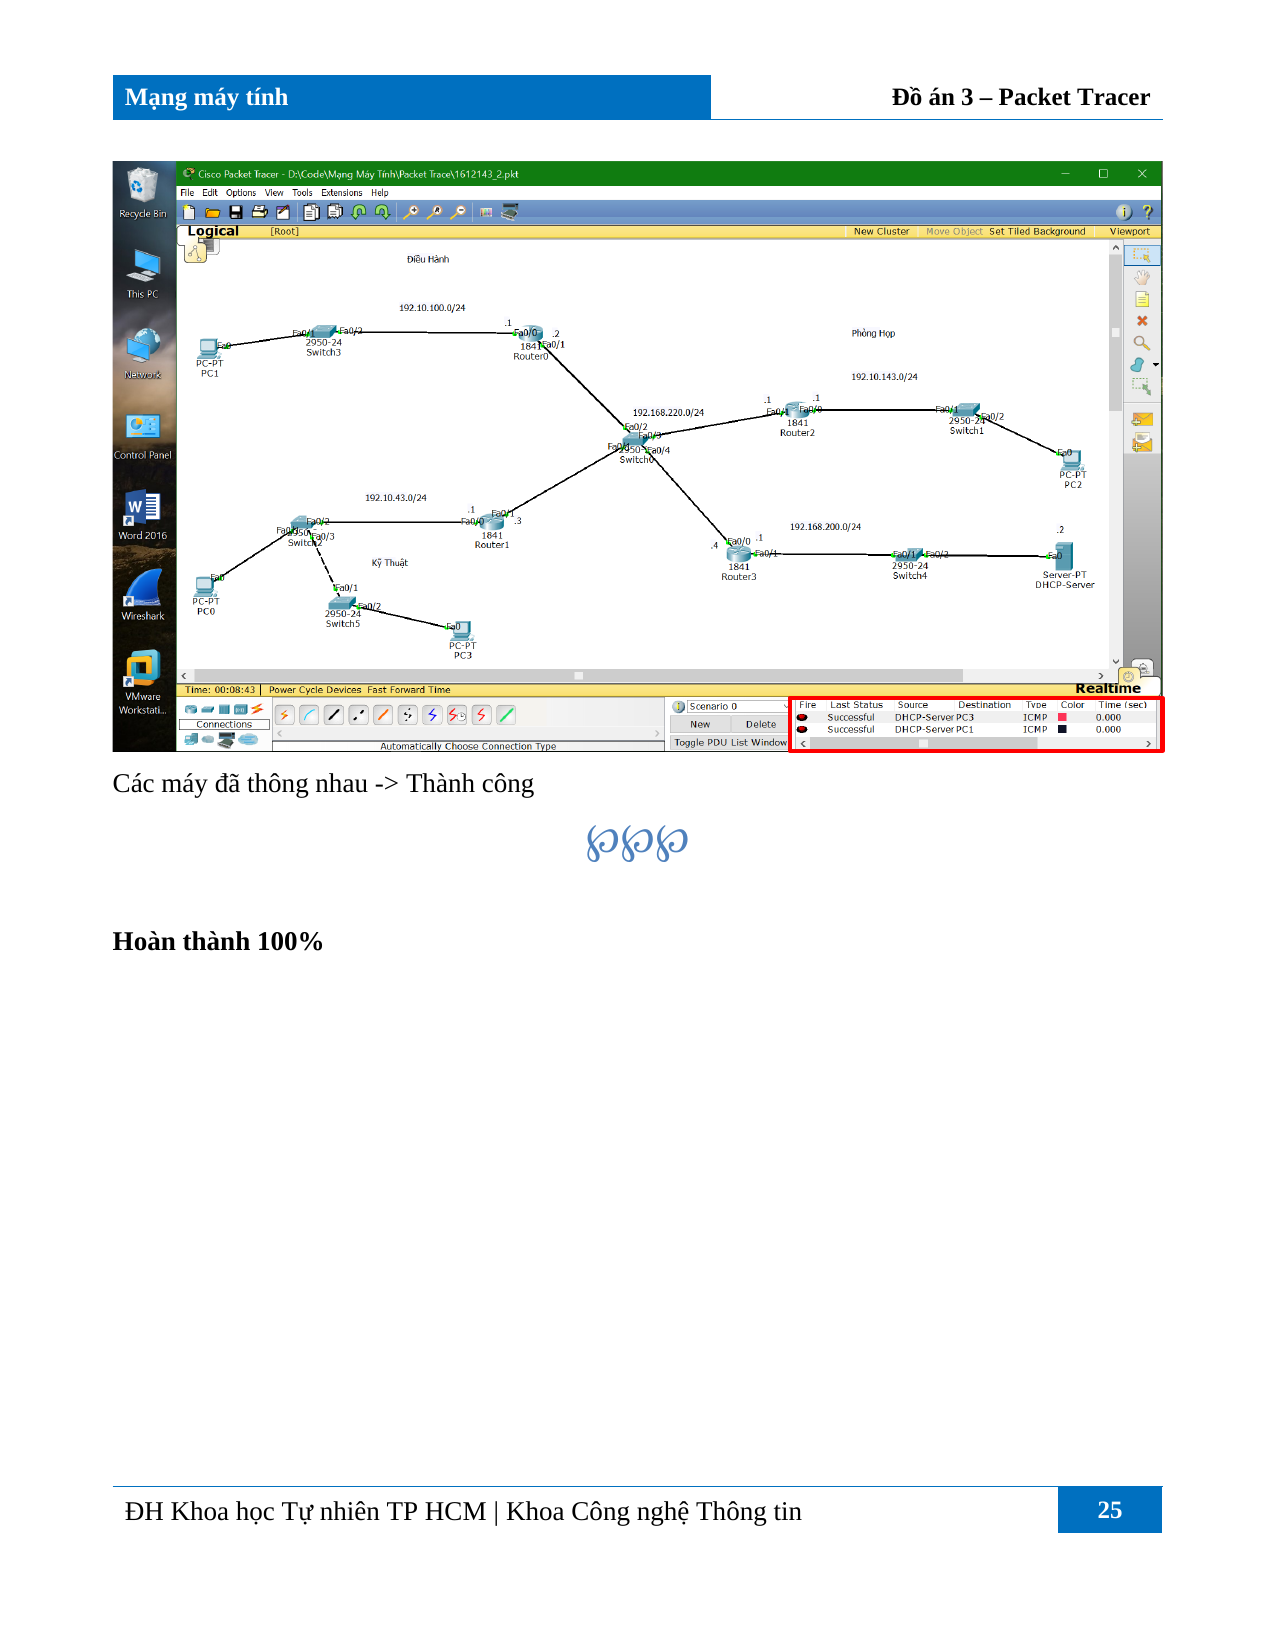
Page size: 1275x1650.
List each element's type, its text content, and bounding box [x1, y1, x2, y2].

text Hoàn thành 100% [112, 925, 1162, 956]
picture [112, 161, 1163, 752]
text Các máy đã thông nhau -> Thành công [112, 767, 1162, 798]
picture [792, 700, 1160, 749]
list ℘℘℘ [112, 813, 1162, 861]
